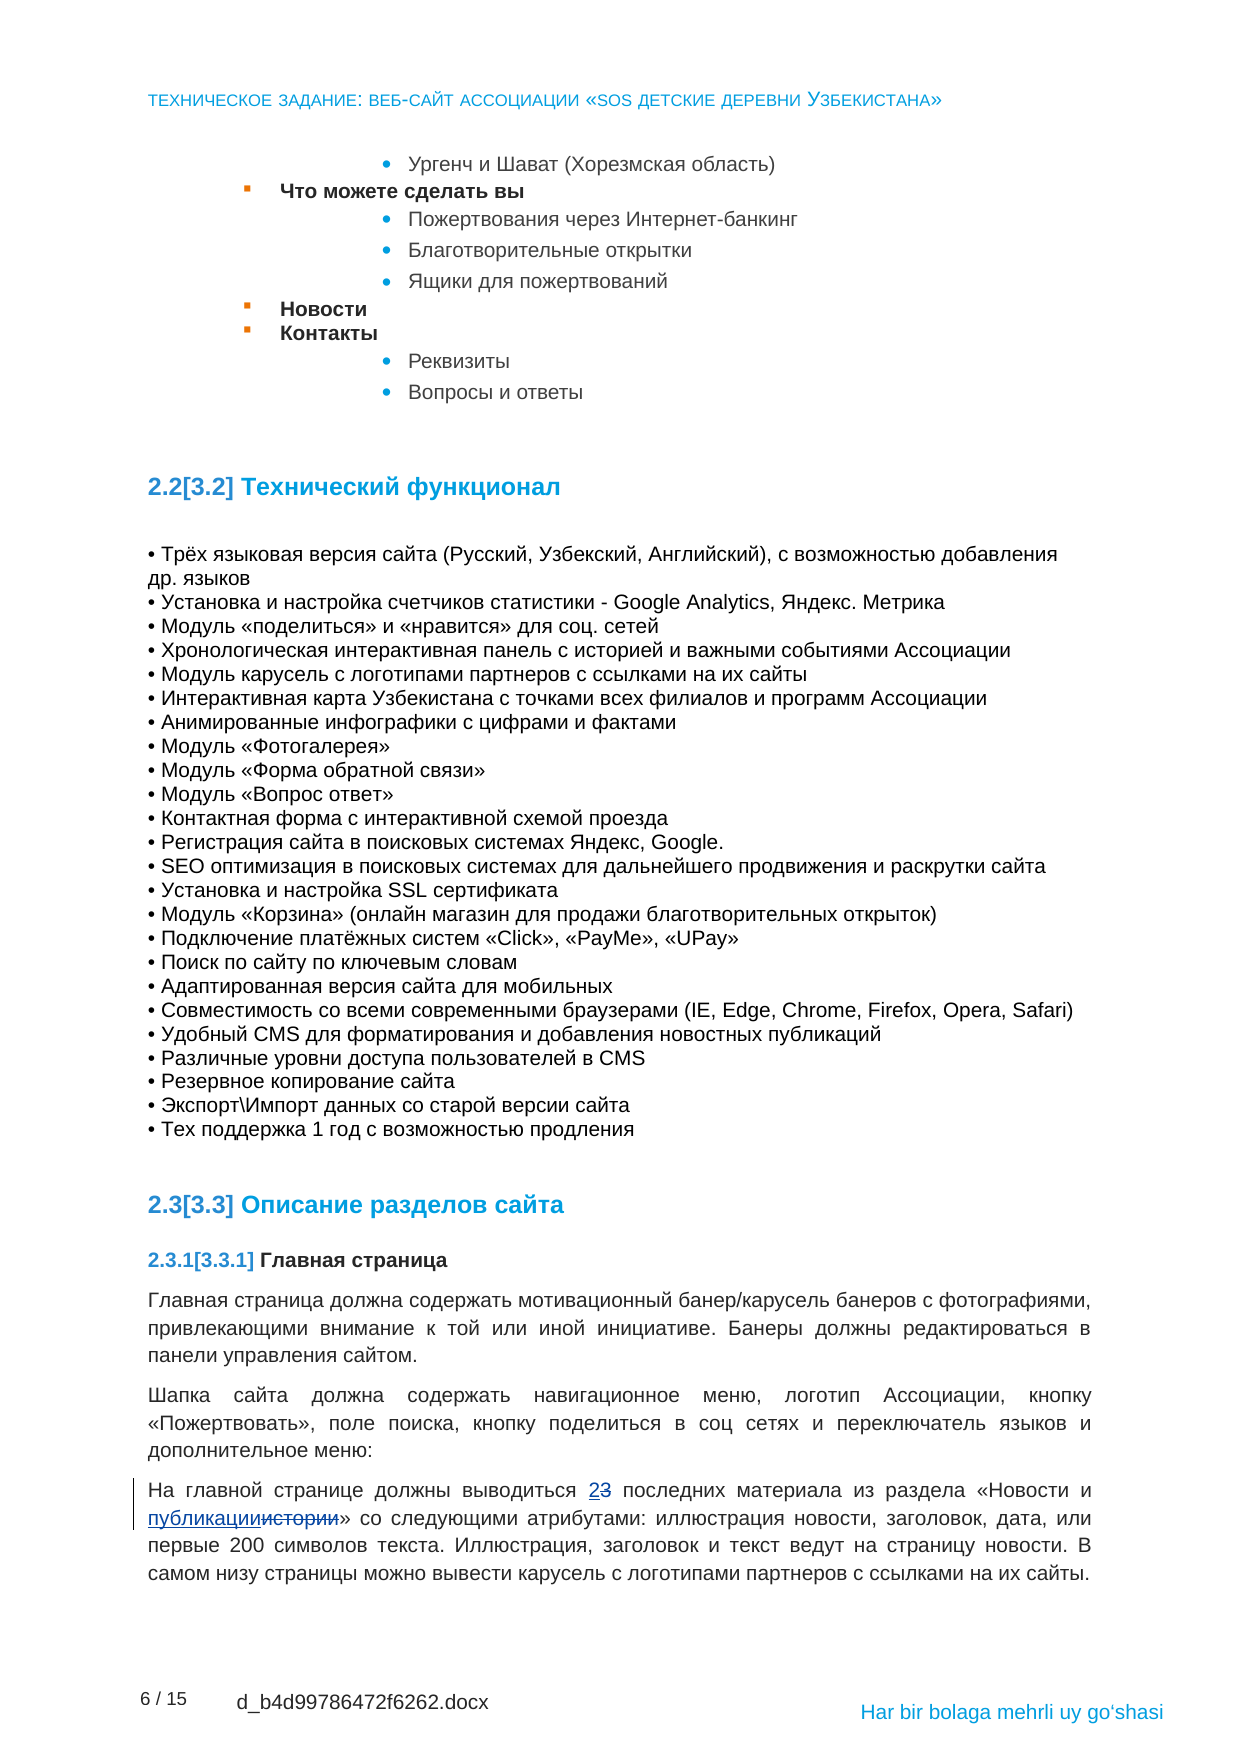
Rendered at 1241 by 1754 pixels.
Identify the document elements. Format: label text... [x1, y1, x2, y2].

text • Регистрация сайта в поисковых системах Яндекс, Google. [148, 830, 1092, 854]
text • SEO оптимизация в поисковых системах для дальнейшего продвижения и раскрутки сайта [148, 854, 1092, 878]
text Шапка сайта должна содержать навигационное меню, логотип Ассоциации, кнопку «Пожертвовать», поле поиска, кнопку поделиться в соц сетях и переключатель языков и дополнительное меню: [148, 1383, 1092, 1462]
text • Хронологическая интерактивная панель с историей и важными событиями Ассоциации [148, 638, 1092, 662]
text • Модуль «Корзина» (онлайн магазин для продажи благотворительных открыток) [148, 902, 1092, 926]
list Благотворительные открытки [382, 234, 1092, 266]
text На главной странице должны выводиться последних материала из раздела «Новости и » со следующими атрибутами: иллюстрация новости, заголовок, дата, или первые 200 символов текста. Иллюстрация, заголовок и текст ведут на страницу новости. В самом низу страницы можно вывести карусель с логотипами партнеров с ссылками на их сайты. [148, 1478, 1092, 1584]
text • Тех поддержка 1 год с возможностью продления [148, 1117, 1092, 1141]
text • Совместимость со всеми современными браузерами (IE, Edge, Chrome, Firefox, Opera, Safari) [148, 997, 1092, 1021]
list Ящики для пожертвований [382, 266, 1092, 297]
subtitle Технический функционал [148, 472, 1092, 501]
list Что можете сделать вы [242, 179, 1092, 203]
text • Модуль «Вопрос ответ» [148, 782, 1092, 806]
text • Модуль карусель с логотипами партнеров с ссылками на их сайты [148, 662, 1092, 686]
subtitle Главная страница [148, 1248, 1092, 1272]
text • Модуль «поделиться» и «нравится» для соц. сетей [148, 614, 1092, 638]
text • Модуль «Фотогалерея» [148, 734, 1092, 758]
picture [322, 95, 330, 106]
list Ургенч и Шават (Хорезмская область) [382, 148, 1092, 179]
text • Установка и настройка SSL сертификата [148, 878, 1092, 902]
text • Контактная форма с интерактивной схемой проезда [148, 806, 1092, 830]
text • Различные уровни доступа пользователей в CMS [148, 1045, 1092, 1069]
text • Интерактивная карта Узбекистана с точками всех филиалов и программ Ассоциации [148, 686, 1092, 710]
text • Трёх языковая версия сайта (Русский, Узбекский, Английский), с возможностью добавления др. языков [148, 542, 1092, 590]
text Главная страница должна содержать мотивационный банер/карусель банеров с фотографиями, привлекающими внимание к той или иной инициативе. Банеры должны редактироваться в панели управления сайтом. [148, 1288, 1092, 1367]
text • Поиск по сайту по ключевым словам [148, 949, 1092, 973]
text • Экспорт\Импорт данных со старой версии сайта [148, 1093, 1092, 1117]
list Реквизиты [382, 345, 1092, 376]
text • Подключение платёжных систем «Click», «PayMe», «UPay» [148, 926, 1092, 949]
list Контакты [242, 321, 1092, 345]
picture [346, 95, 355, 106]
text • Модуль «Форма обратной связи» [148, 758, 1092, 782]
text • Адаптированная версия сайта для мобильных [148, 973, 1092, 997]
list Пожертвования через Интернет-банкинг [382, 203, 1092, 234]
subtitle Описание разделов сайта [148, 1190, 1092, 1219]
picture [755, 95, 764, 106]
list Вопросы и ответы [382, 376, 1092, 407]
list Новости [242, 297, 1092, 321]
text • Установка и настройка счетчиков статистики - Google Analytics, Яндекс. Метрика [148, 590, 1092, 614]
text • Удобный CMS для форматирования и добавления новостных публикаций [148, 1021, 1092, 1045]
text • Резервное копирование сайта [148, 1069, 1092, 1093]
text • Анимированные инфографики с цифрами и фактами [148, 710, 1092, 734]
